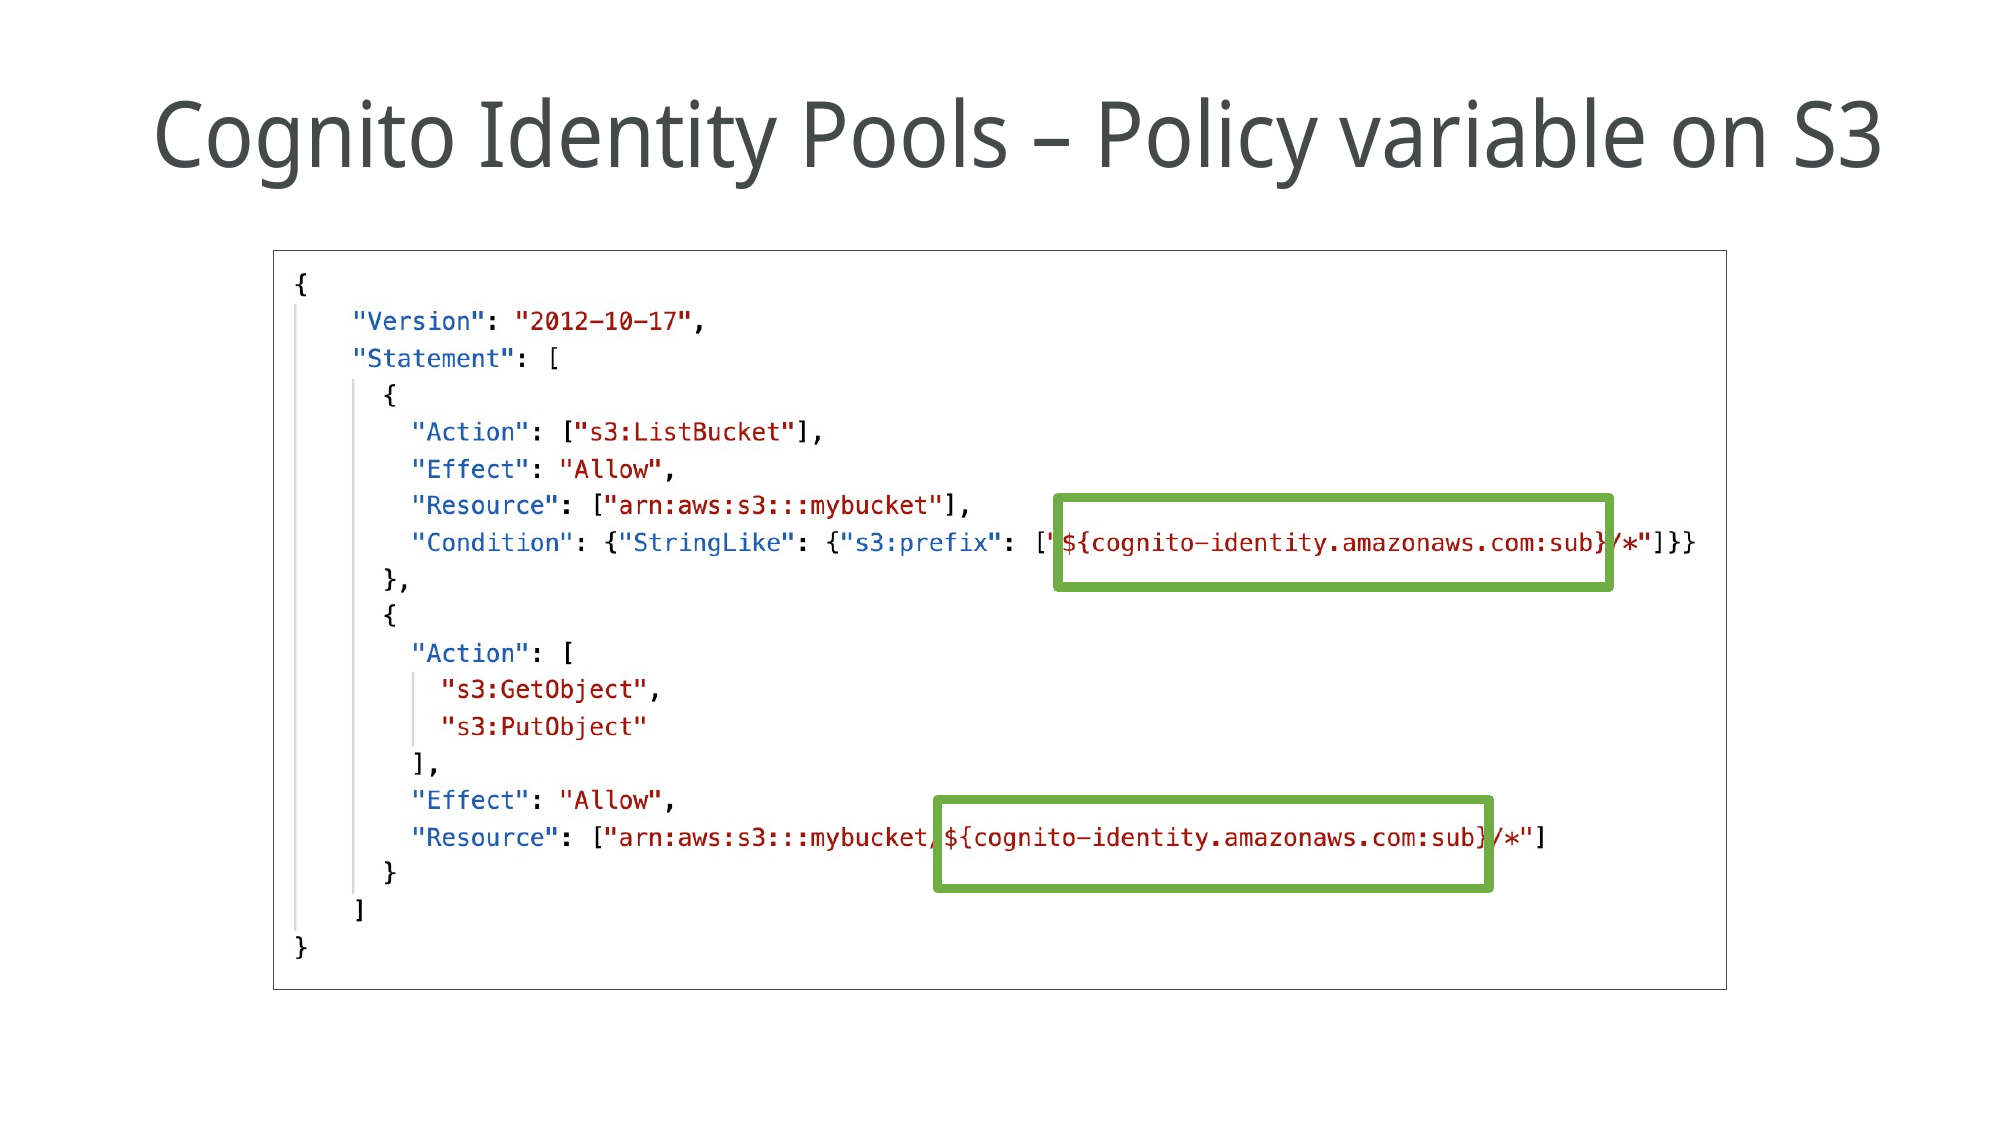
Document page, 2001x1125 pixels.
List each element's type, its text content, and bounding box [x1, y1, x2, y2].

text Cognito Identity Pools – Policy variable on S3 [152, 69, 1919, 194]
picture [294, 273, 1695, 959]
